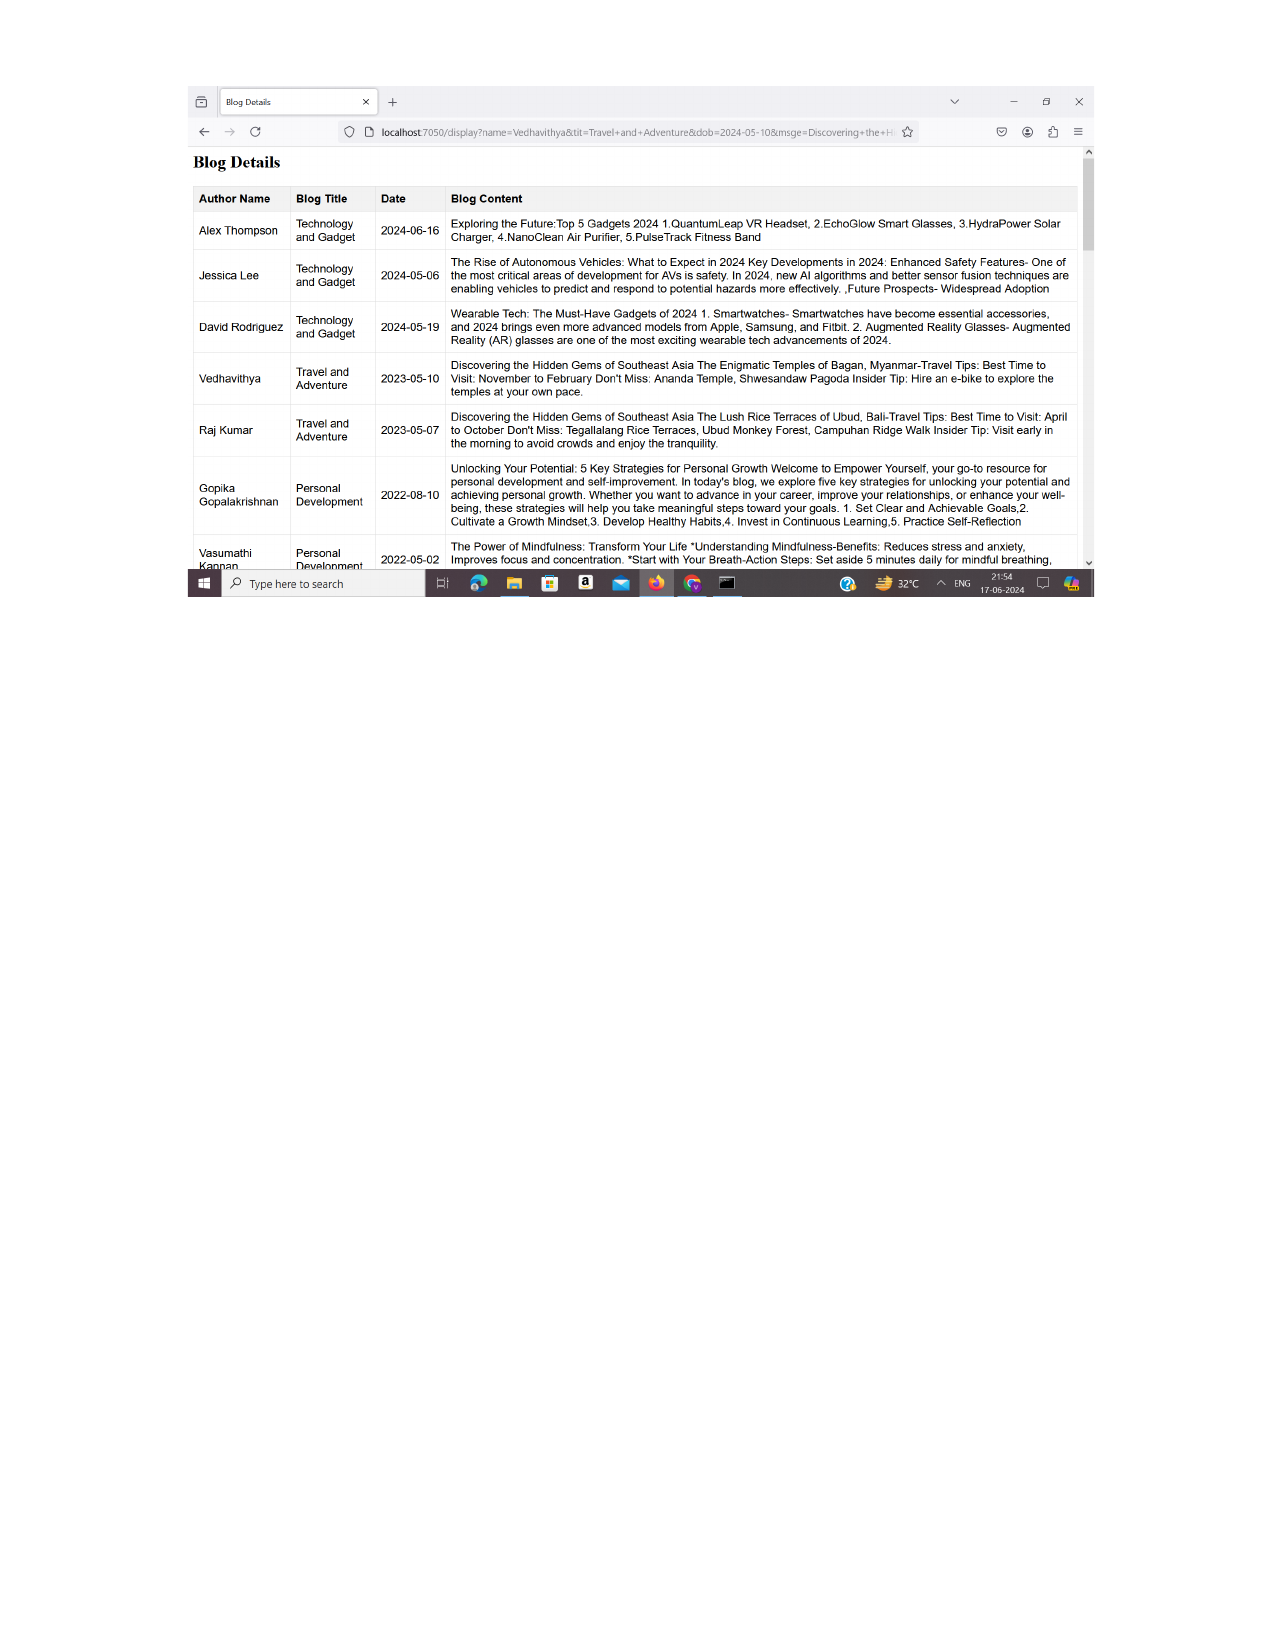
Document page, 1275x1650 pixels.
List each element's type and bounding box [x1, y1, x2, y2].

picture [187, 86, 1095, 597]
